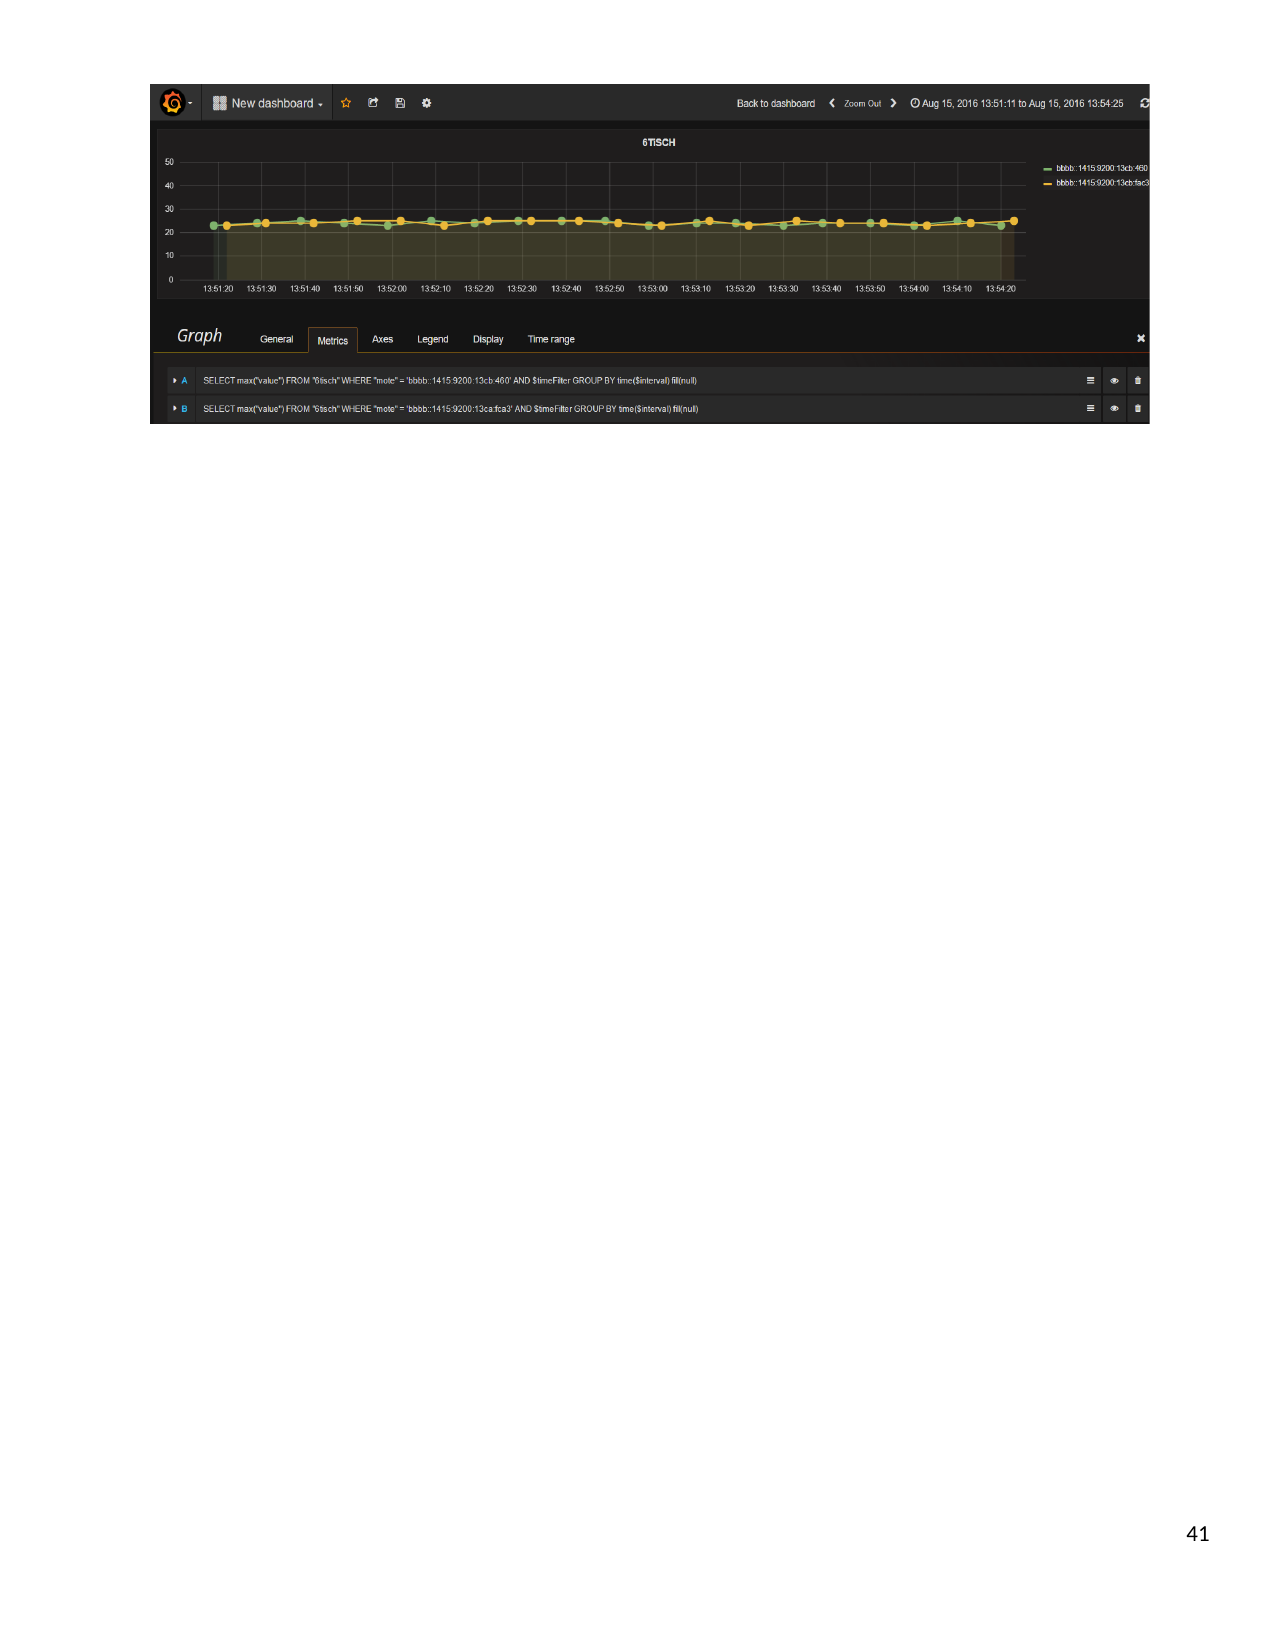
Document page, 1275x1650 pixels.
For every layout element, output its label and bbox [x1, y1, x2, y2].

picture [150, 84, 1150, 424]
